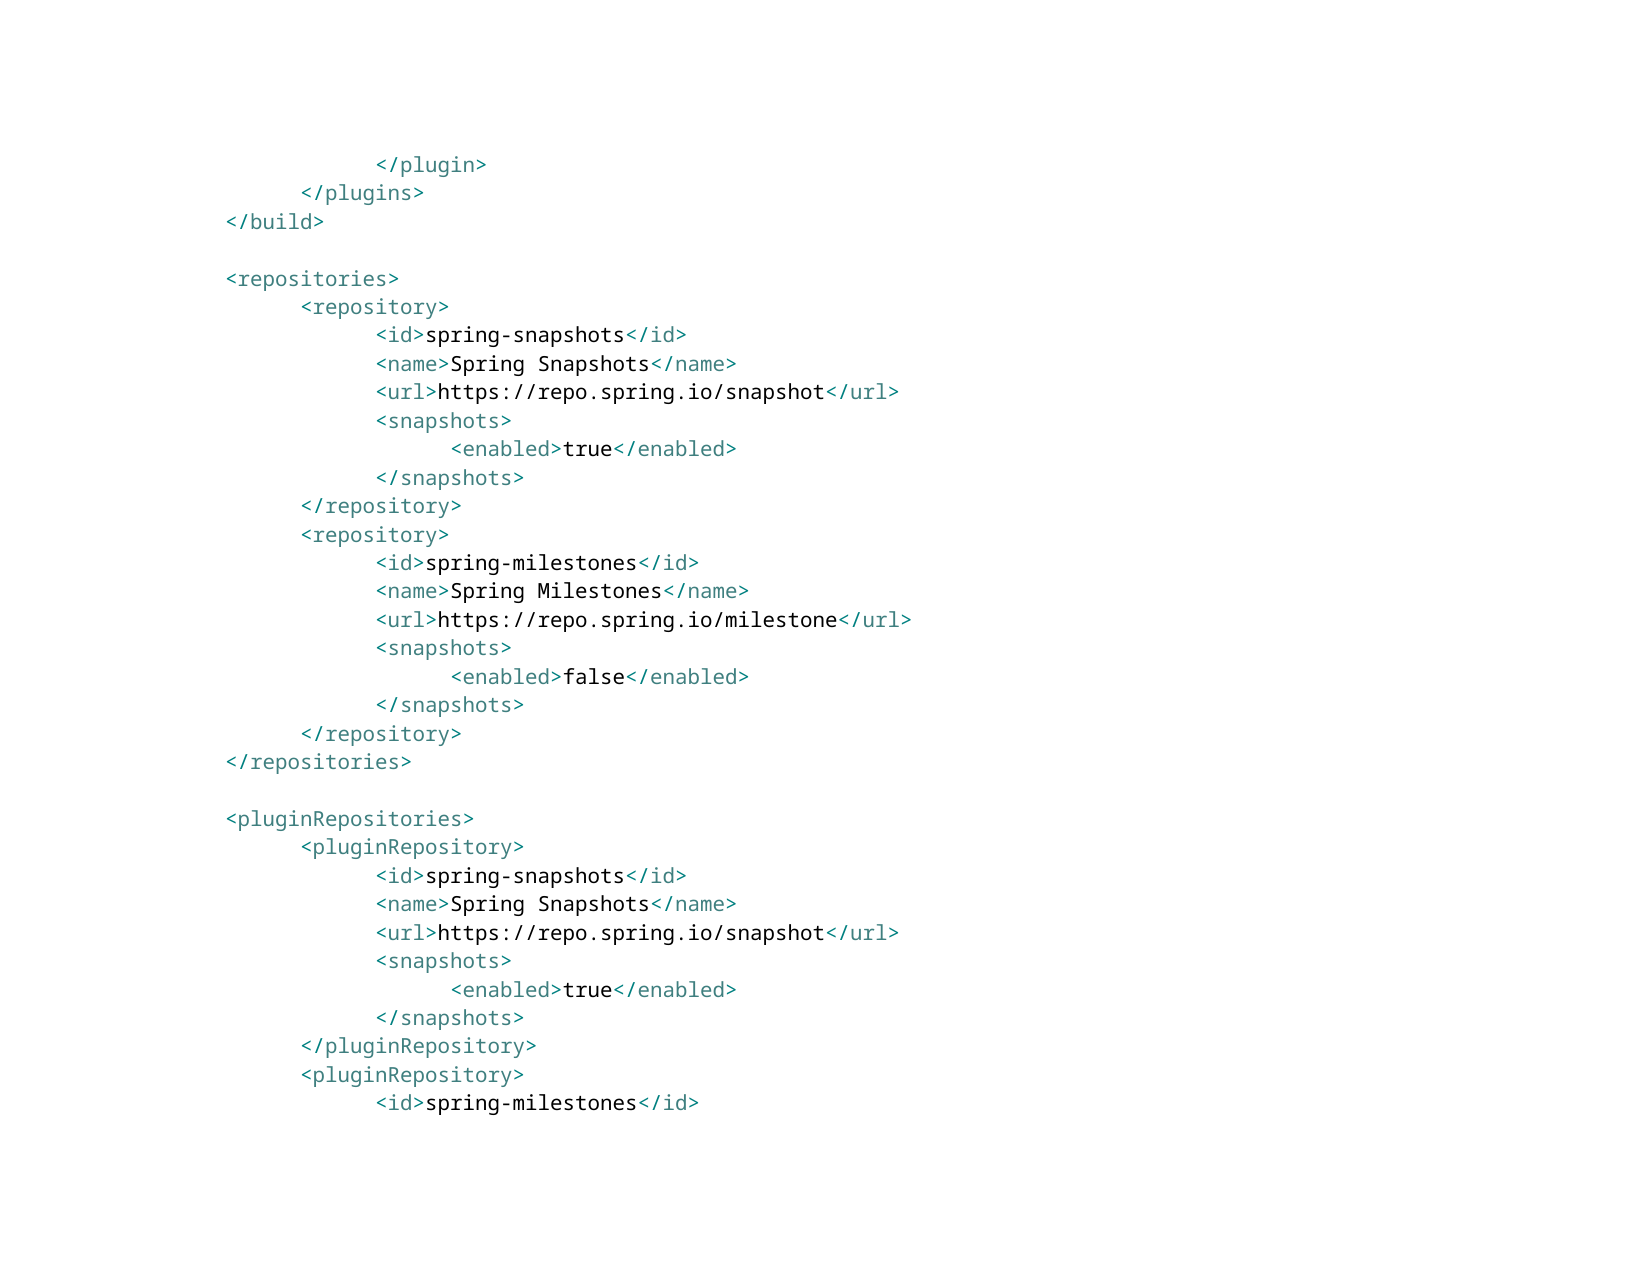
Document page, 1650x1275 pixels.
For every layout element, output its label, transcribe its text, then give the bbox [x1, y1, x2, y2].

text </plugins> [150, 178, 1500, 207]
text <enabled>true</enabled> [150, 434, 1500, 463]
text <id>spring-snapshots</id> [150, 321, 1500, 349]
text <id>spring-milestones</id> [150, 1088, 1500, 1117]
text <enabled>false</enabled> [150, 662, 1500, 690]
text <repository> [150, 520, 1500, 548]
text <repository> [150, 292, 1500, 321]
text <pluginRepository> [150, 832, 1500, 861]
text <name>Spring Snapshots</name> [150, 889, 1500, 918]
text <snapshots> [150, 946, 1500, 975]
text <repositories> [150, 264, 1500, 292]
text </plugin> [150, 150, 1500, 178]
text <id>spring-milestones</id> [150, 548, 1500, 577]
text <pluginRepositories> [150, 804, 1500, 832]
text <id>spring-snapshots</id> [150, 861, 1500, 889]
text <name>Spring Snapshots</name> [150, 349, 1500, 377]
text <url>https://repo.spring.io/snapshot</url> [150, 918, 1500, 946]
text <url>https://repo.spring.io/snapshot</url> [150, 377, 1500, 406]
text <snapshots> [150, 633, 1500, 662]
text <pluginRepository> [150, 1060, 1500, 1088]
text </build> [150, 207, 1500, 235]
text </pluginRepository> [150, 1032, 1500, 1060]
text </snapshots> [150, 1003, 1500, 1032]
text </repository> [150, 719, 1500, 747]
text <enabled>true</enabled> [150, 975, 1500, 1003]
text </repositories> [150, 747, 1500, 776]
text </repository> [150, 491, 1500, 520]
text <url>https://repo.spring.io/milestone</url> [150, 605, 1500, 633]
text <name>Spring Milestones</name> [150, 577, 1500, 605]
text <snapshots> [150, 406, 1500, 434]
text </snapshots> [150, 463, 1500, 491]
text </snapshots> [150, 690, 1500, 719]
